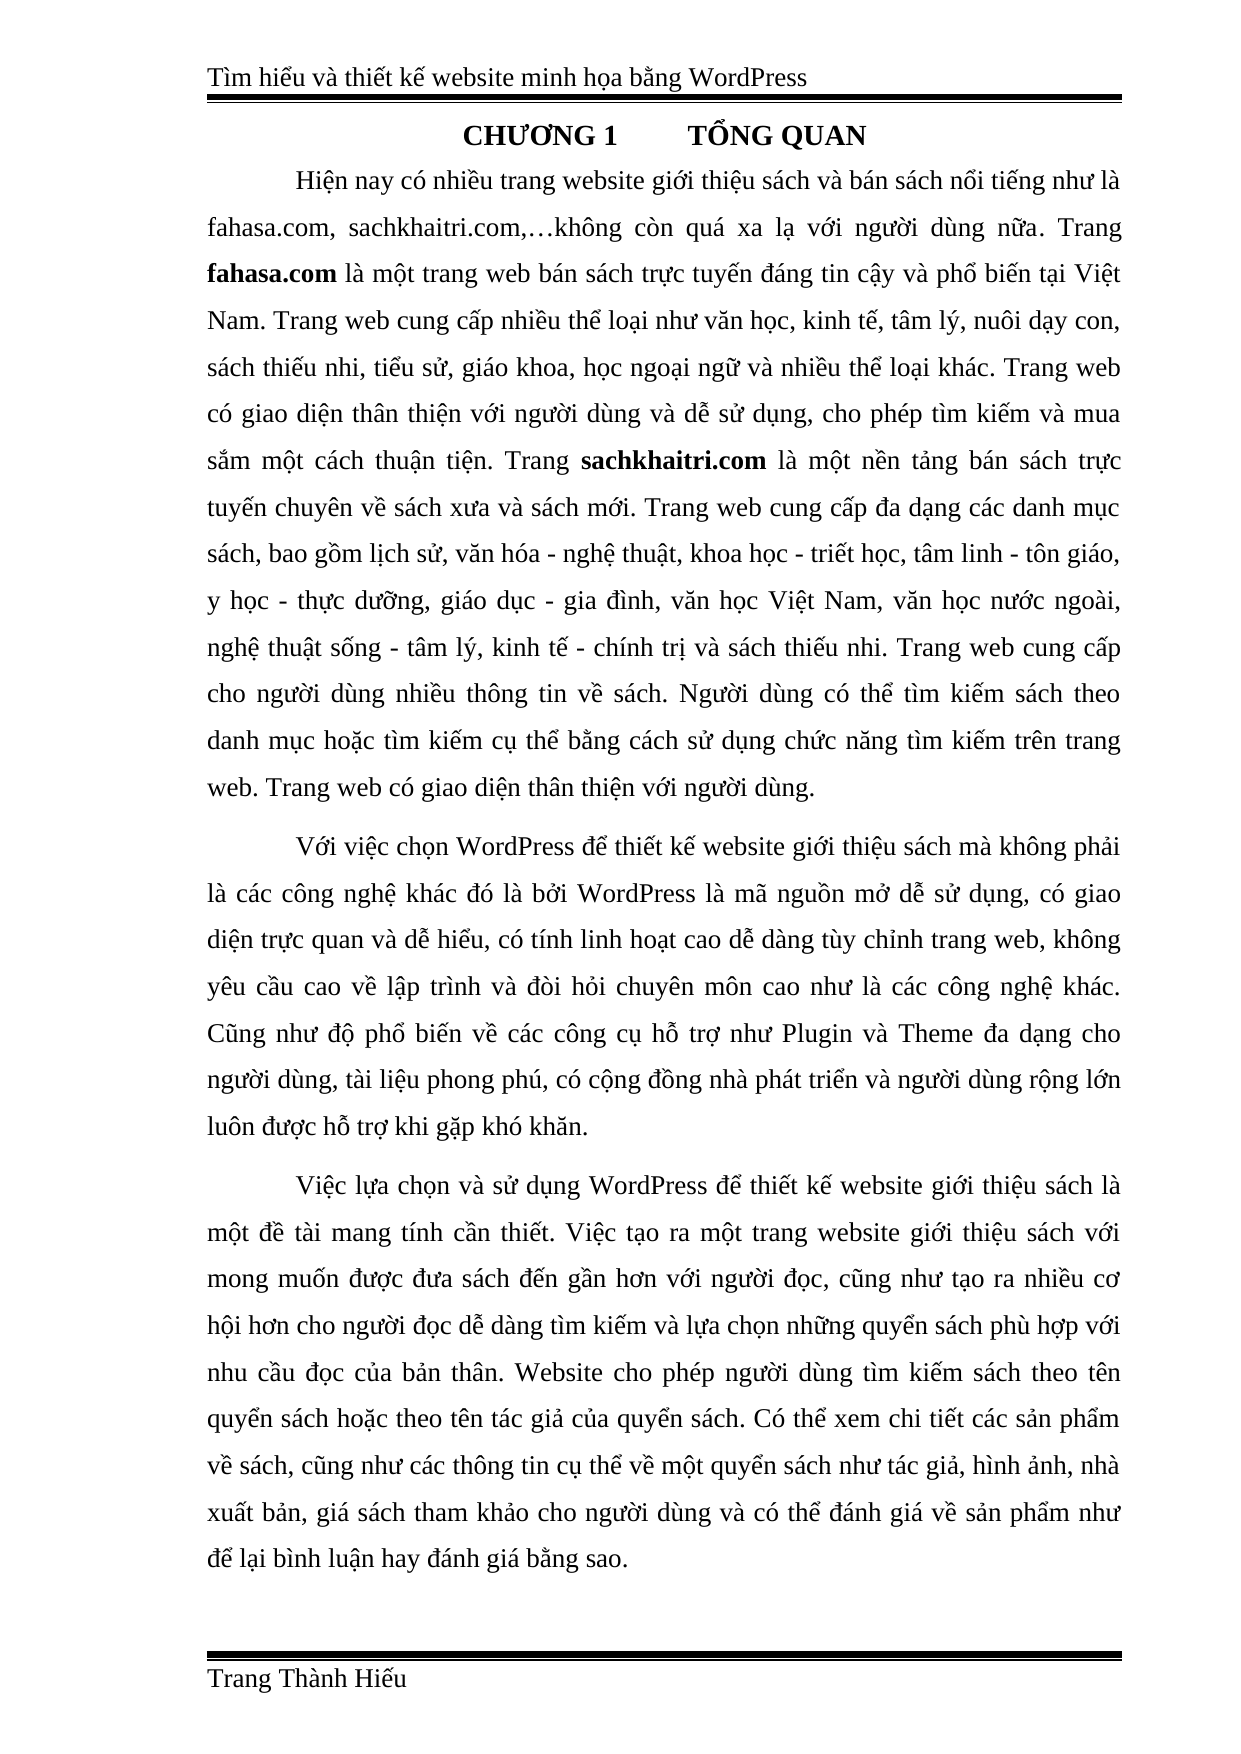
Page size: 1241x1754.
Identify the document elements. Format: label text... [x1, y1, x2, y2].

text Hiện nay có nhiều trang website giới thiệu sách và bán sách nổi tiếng như là fahasa.com, sachkhaitri.com,…không còn quá xa lạ với người dùng nữa. Trang fahasa.com là một trang web bán sách trực tuyến đáng tin cậy và phổ biến tại Việt Nam. Trang web cung cấp nhiều thể loại như văn học, kinh tế, tâm lý, nuôi dạy con, sách thiếu nhi, tiểu sử, giáo khoa, học ngoại ngữ và nhiều thể loại khác. Trang web có giao diện thân thiện với người dùng và dễ sử dụng, cho phép tìm kiếm và mua sắm một cách thuận tiện. Trang sachkhaitri.com là một nền tảng bán sách trực tuyến chuyên về sách xưa và sách mới. Trang web cung cấp đa dạng các danh mục sách, bao gồm lịch sử, văn hóa - nghệ thuật, khoa học - triết học, tâm linh - tôn giáo, y học - thực dưỡng, giáo dục - gia đình, văn học Việt Nam, văn học nước ngoài, nghệ thuật sống - tâm lý, kinh tế - chính trị và sách thiếu nhi. Trang web cung cấp cho người dùng nhiều thông tin về sách. Người dùng có thể tìm kiếm sách theo danh mục hoặc tìm kiếm cụ thể bằng cách sử dụng chức năng tìm kiếm trên trang web. Trang web có giao diện thân thiện với người dùng. [207, 164, 1122, 802]
text Với việc chọn WordPress để thiết kế website giới thiệu sách mà không phải là các công nghệ khác đó là bởi WordPress là mã nguồn mở dễ sử dụng, có giao diện trực quan và dễ hiểu, có tính linh hoạt cao dễ dàng tùy chỉnh trang web, không yêu cầu cao về lập trình và đòi hỏi chuyên môn cao như là các công nghệ khác. Cũng như độ phổ biến về các công cụ hỗ trợ như Plugin và Theme đa dạng cho người dùng, tài liệu phong phú, có cộng đồng nhà phát triển và người dùng rộng lớn luôn được hỗ trợ khi gặp khó khăn. [207, 830, 1122, 1141]
subtitle TỔNG QUAN [207, 118, 1122, 152]
text Việc lựa chọn và sử dụng WordPress để thiết kế website giới thiệu sách là một đề tài mang tính cần thiết. Việc tạo ra một trang website giới thiệu sách với mong muốn được đưa sách đến gần hơn với người đọc, cũng như tạo ra nhiều cơ hội hơn cho người đọc dễ dàng tìm kiếm và lựa chọn những quyển sách phù hợp với nhu cầu đọc của bản thân. Website cho phép người dùng tìm kiếm sách theo tên quyển sách hoặc theo tên tác giả của quyển sách. Có thể xem chi tiết các sản phẩm về sách, cũng như các thông tin cụ thể về một quyển sách như tác giả, hình ảnh, nhà xuất bản, giá sách tham khảo cho người dùng và có thể đánh giá về sản phẩm như để lại bình luận hay đánh giá bằng sao. [207, 1169, 1122, 1574]
